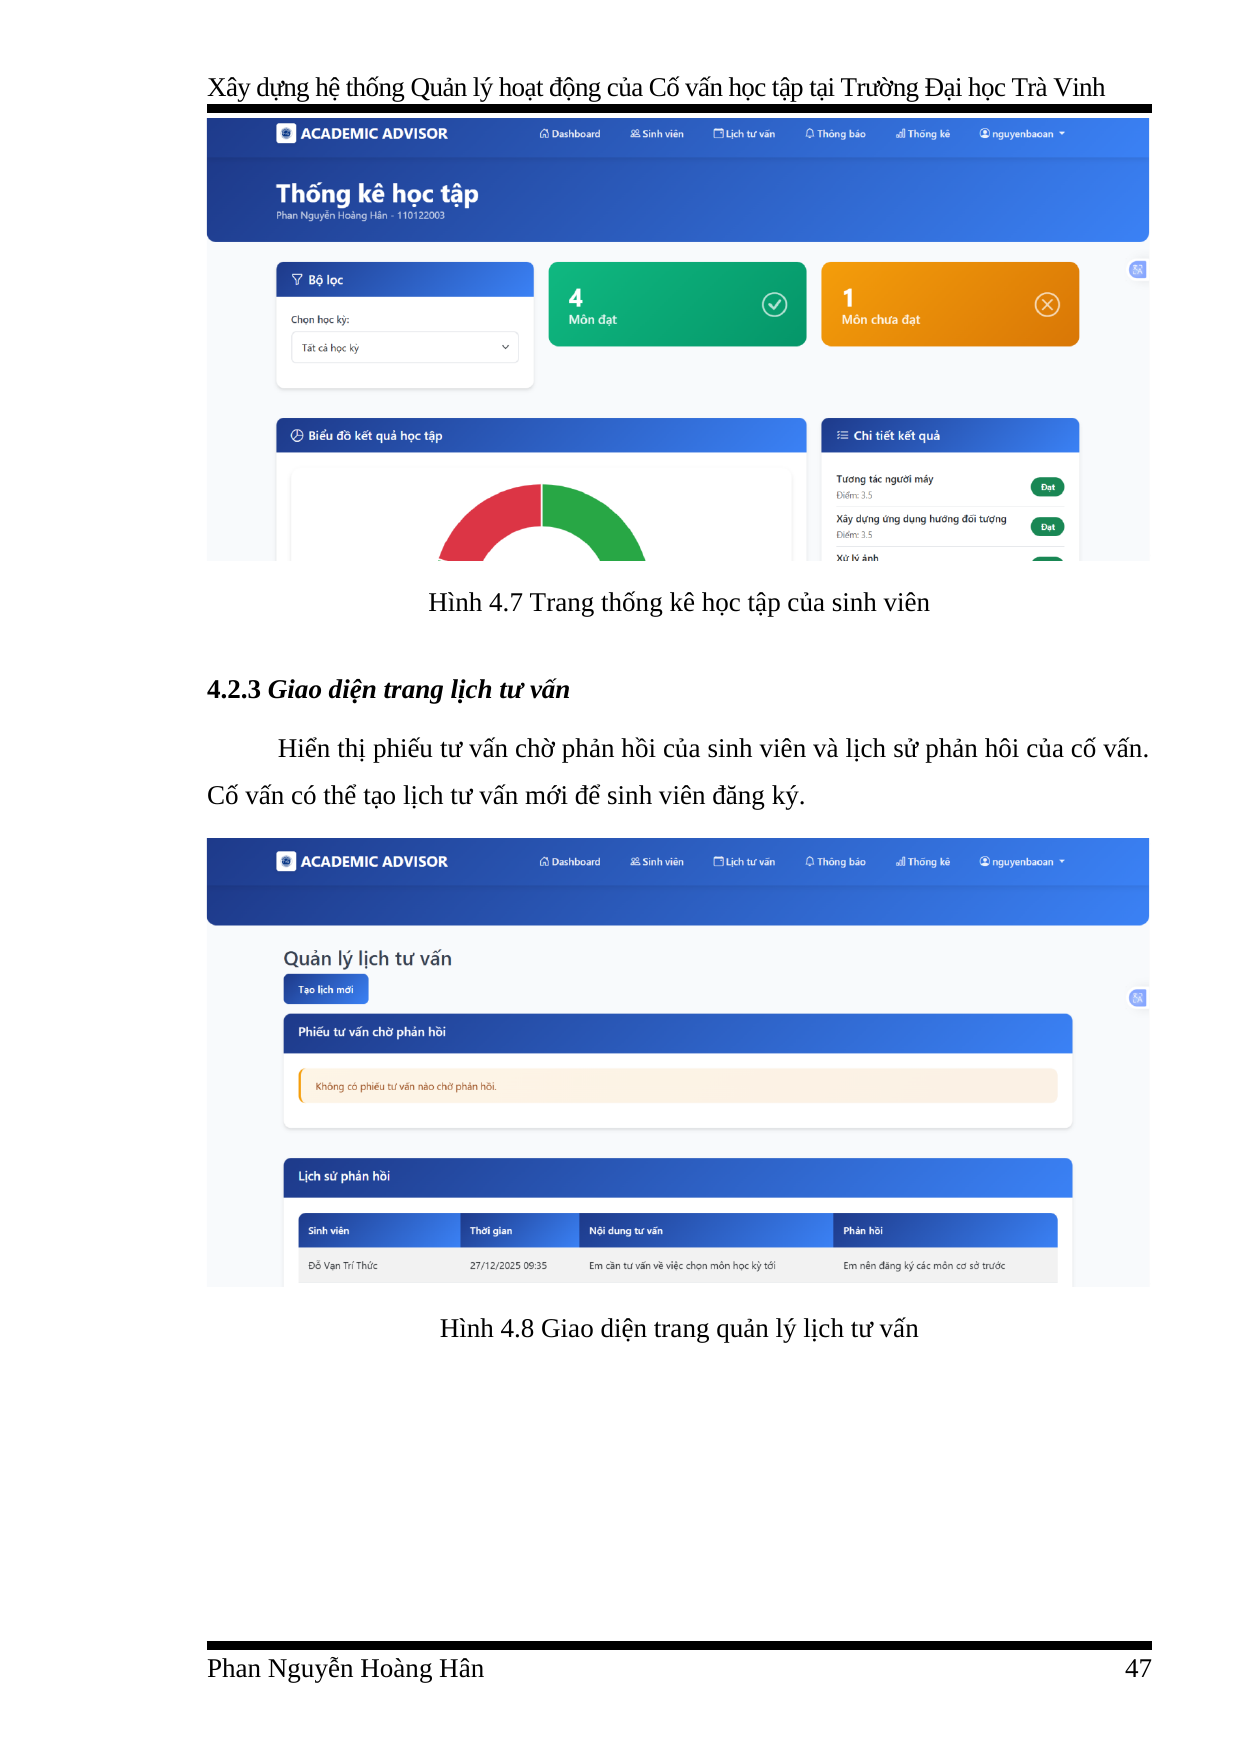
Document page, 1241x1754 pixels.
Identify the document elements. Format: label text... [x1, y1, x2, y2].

picture [206, 838, 1151, 1287]
text Hình 4.7 Trang thống kê học tập của sinh viên [207, 586, 1152, 617]
text Hình 4.8 Giao diện trang quản lý lịch tư vấn [207, 1312, 1152, 1343]
text Hiển thị phiếu tư vấn chờ phản hồi của sinh viên và lịch sử phản hôi của cố vấn. Cố vấn có thể tạo lịch tư vấn mới để sinh viên đăng ký. [207, 732, 1152, 810]
subtitle Giao diện trang lịch tư vấn [207, 673, 1152, 704]
picture [206, 118, 1151, 561]
